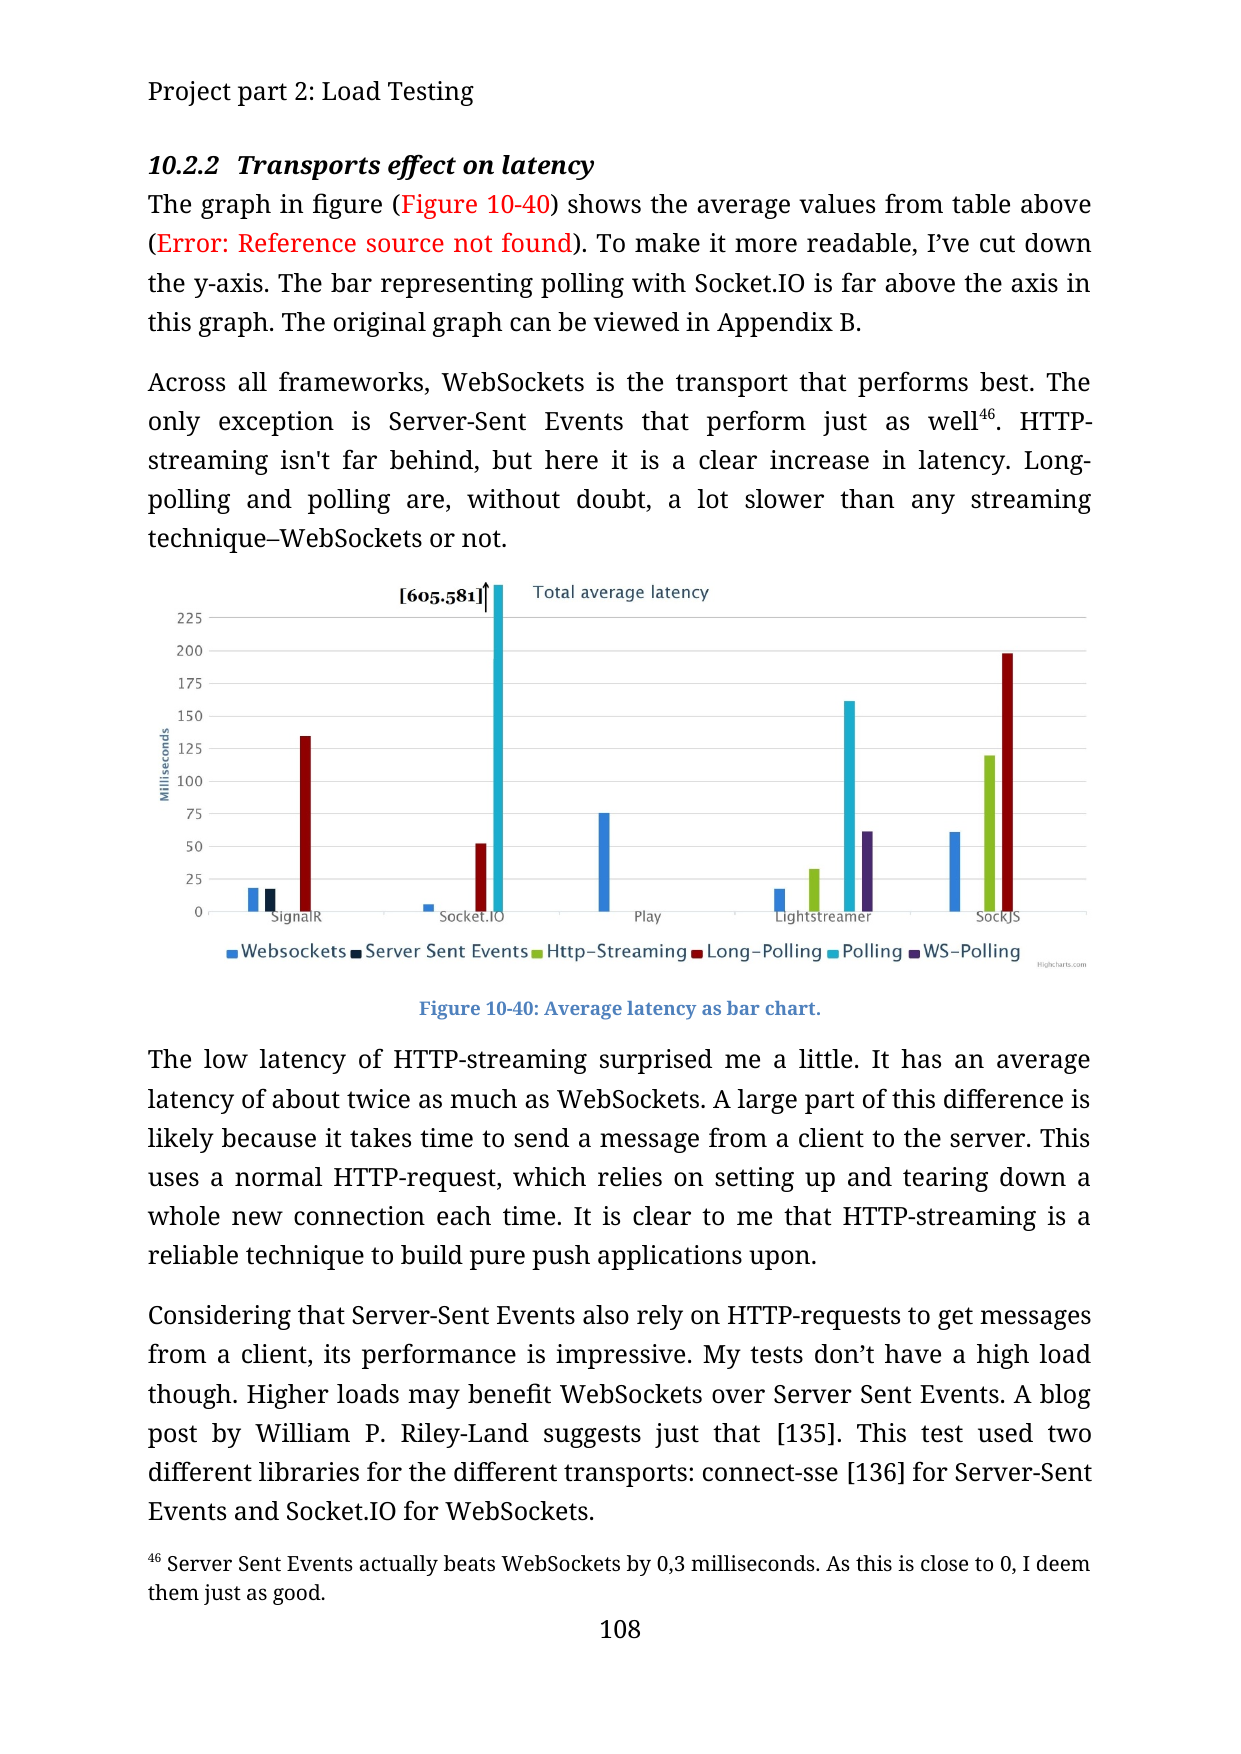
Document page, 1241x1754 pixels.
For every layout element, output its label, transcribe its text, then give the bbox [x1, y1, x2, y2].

text The low latency of HTTP-streaming surprised me a little. It has an average latency of about twice as much as WebSockets. A large part of this difference is likely because it takes time to send a message from a client to the server. This uses a normal HTTP-request, which relies on setting up and tearing down a whole new connection each time. It is clear to me that HTTP-streaming is a reliable technique to build pure push applications upon. [148, 1042, 1092, 1272]
subtitle Transports effect on latency [148, 148, 1092, 182]
picture [147, 581, 1093, 970]
text Considering that Server-Sent Events also rely on HTTP-requests to get messages from a client, its performance is impressive. My tests don’t have a high load though. Higher loads may benefit WebSockets over Server Sent Events. A blog post by William P. Riley-Land suggests just that [135]. This test used two different libraries for the different transports: connect-sse [136] for Server-Sent Events and Socket.IO for WebSockets. [148, 1298, 1092, 1528]
text Across all frameworks, WebSockets is the transport that performs best. The only exception is Server-Sent Events that perform just as well. HTTP-streaming isn't far behind, but here it is a clear increase in latency. Long-polling and polling are, without doubt, a lot slower than any streaming technique–WebSockets or not. [148, 364, 1092, 555]
